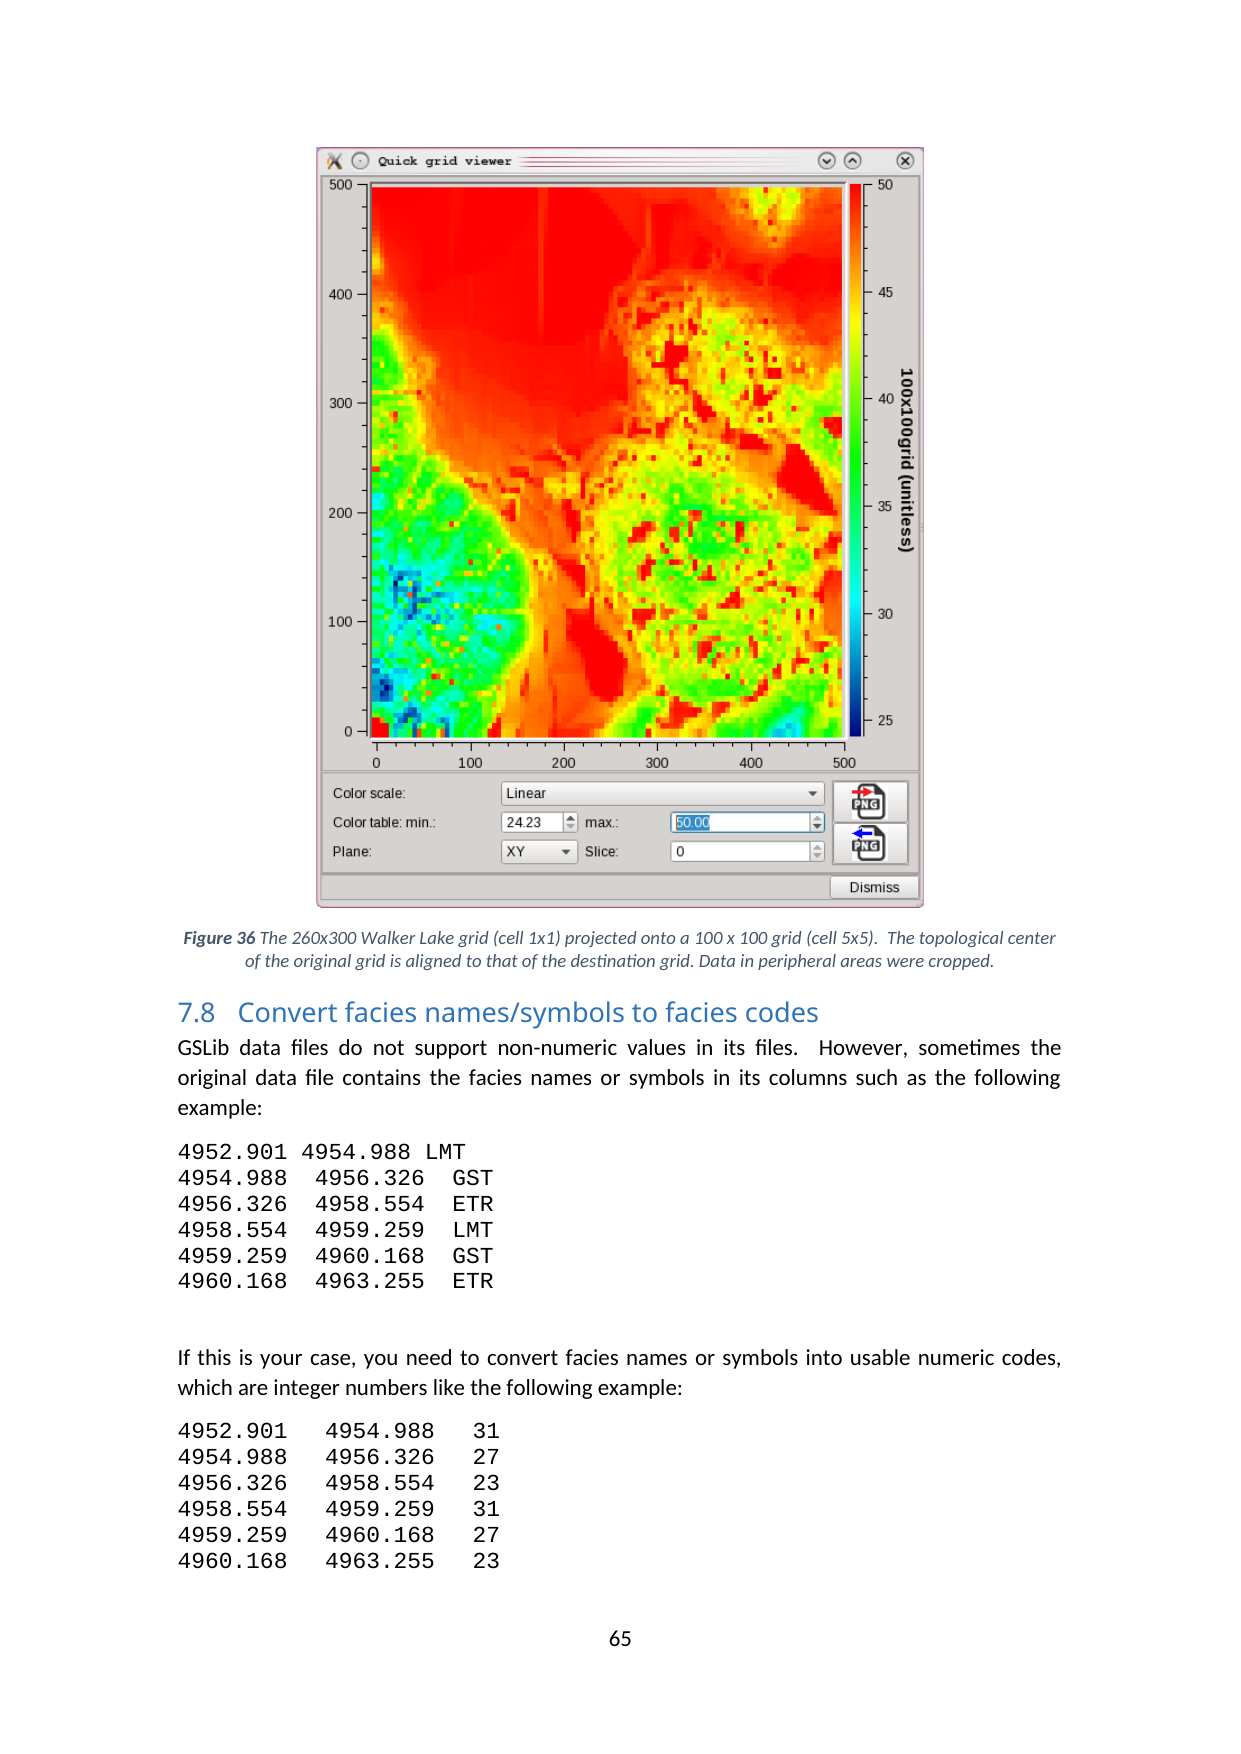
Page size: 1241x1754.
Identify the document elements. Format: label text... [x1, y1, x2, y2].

text 4960.168 4963.255 23 [177, 1549, 1063, 1575]
text 4958.554 4959.259 31 [177, 1498, 1063, 1523]
text 4952.901 4954.988 LMT [177, 1140, 1063, 1166]
subtitle Convert facies names/symbols to facies codes [177, 993, 1063, 1030]
text 4959.259 4960.168 27 [177, 1523, 1063, 1549]
text Figure 36 The 260x300 Walker Lake grid (cell 1x1) projected onto a 100 x 100 grid (cell 5x5). The topological center of the original grid is aligned to that of the destination grid. Data in peripheral areas were cropped. [177, 926, 1063, 972]
picture [316, 147, 924, 908]
text GSLib data files do not support non-numeric values in its files. However, sometimes the original data file contains the facies names or symbols in its columns such as the following example: [177, 1033, 1063, 1121]
text 4958.554 4959.259 LMT [177, 1218, 1063, 1244]
text 4952.901 4954.988 31 [177, 1420, 1063, 1446]
text 4956.326 4958.554 23 [177, 1472, 1063, 1498]
text 4960.168 4963.255 ETR [177, 1270, 1063, 1296]
text 4959.259 4960.168 GST [177, 1244, 1063, 1270]
text 4954.988 4956.326 GST [177, 1166, 1063, 1192]
text 4956.326 4958.554 ETR [177, 1192, 1063, 1218]
text 4954.988 4956.326 27 [177, 1446, 1063, 1472]
text If this is your case, you need to convert facies names or symbols into usable numeric codes, which are integer numbers like the following example: [177, 1343, 1063, 1401]
